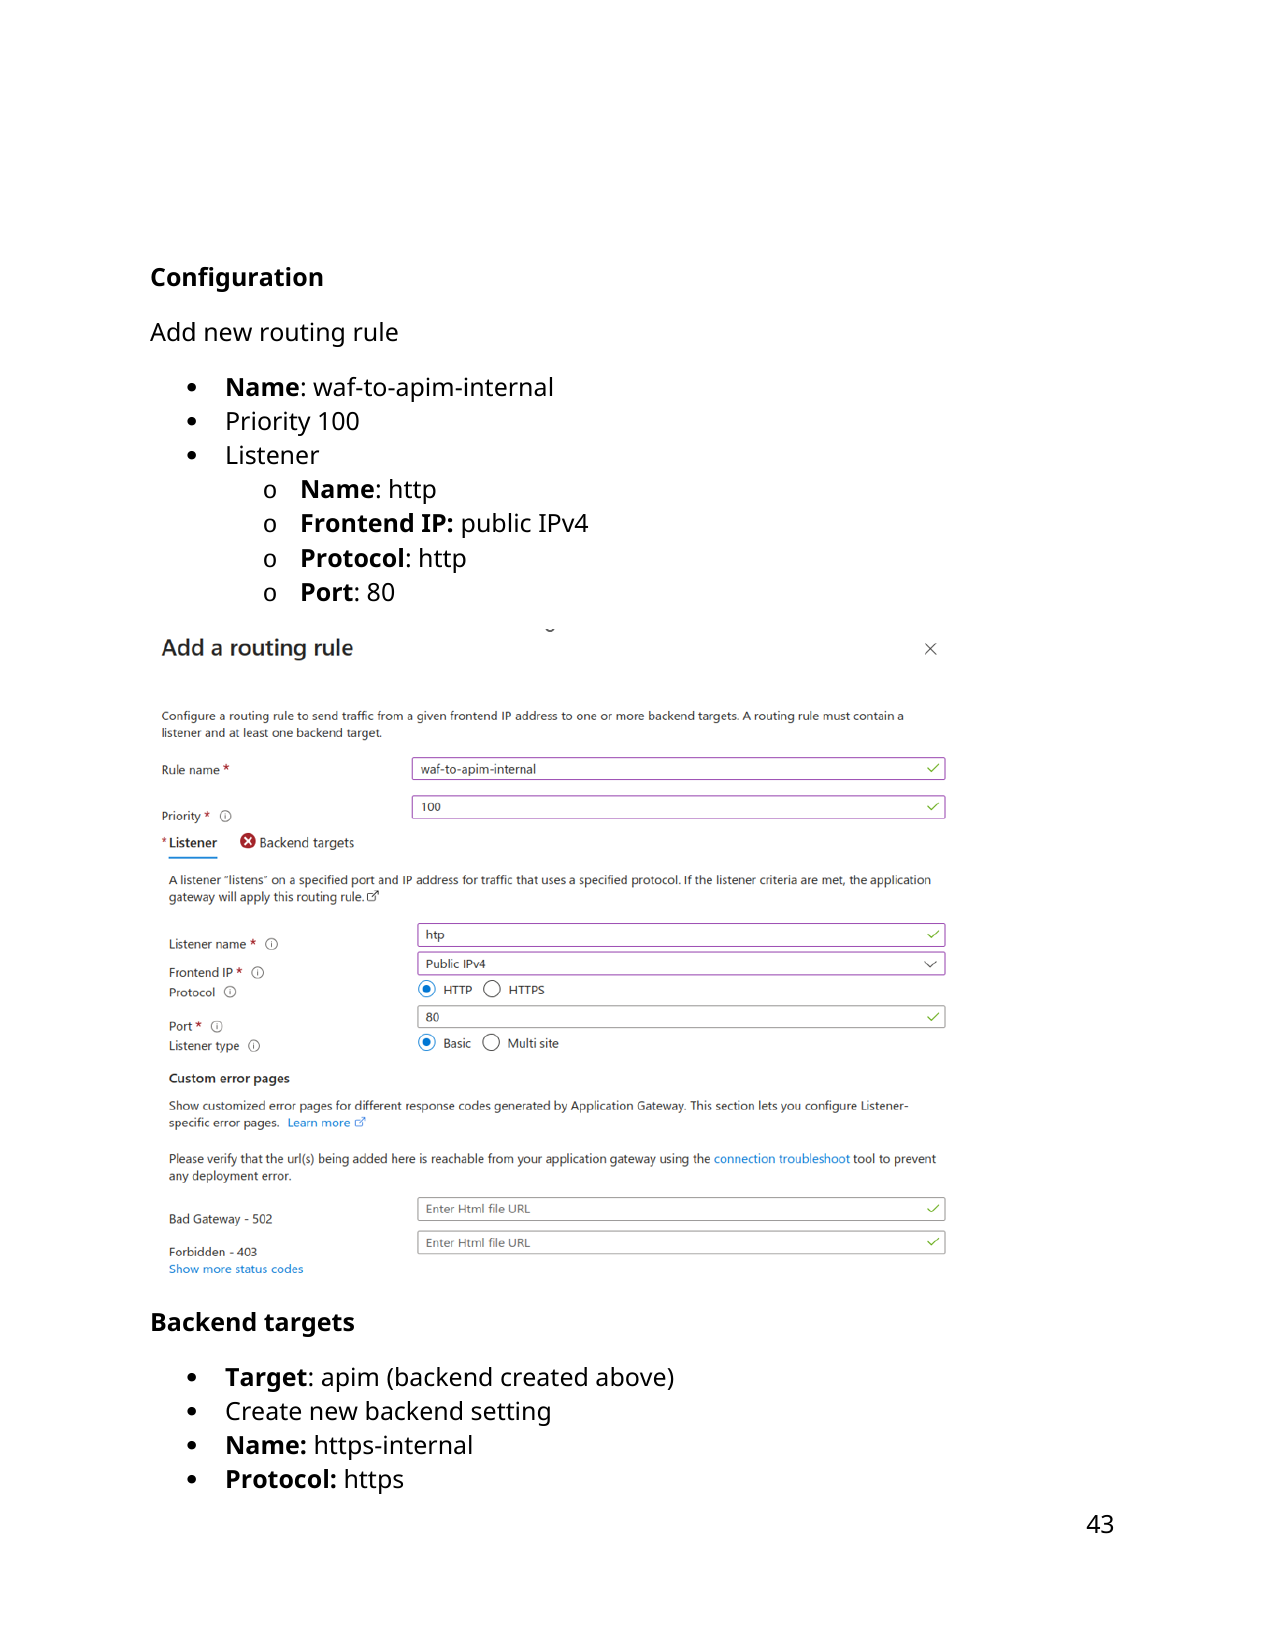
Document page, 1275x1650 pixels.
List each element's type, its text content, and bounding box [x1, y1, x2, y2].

list Name: http [262, 472, 1125, 506]
list Create new backend setting [187, 1394, 1125, 1428]
list Protocol: http [262, 540, 1125, 574]
list Frontend IP: public IPv4 [262, 506, 1125, 540]
list Listener [187, 438, 1125, 472]
list Name: https-internal [187, 1428, 1125, 1462]
list Protocol: https [187, 1462, 1125, 1496]
list Target: apim (backend created above) [187, 1359, 1125, 1394]
list Name: waf-to-apim-internal [187, 369, 1125, 404]
text Add new routing rule [150, 315, 1125, 349]
text Configuration [150, 260, 1125, 294]
list Priority 100 [187, 404, 1125, 438]
picture [150, 629, 954, 1284]
list Port: 80 [262, 574, 1125, 609]
text Backend targets [150, 1305, 1125, 1339]
